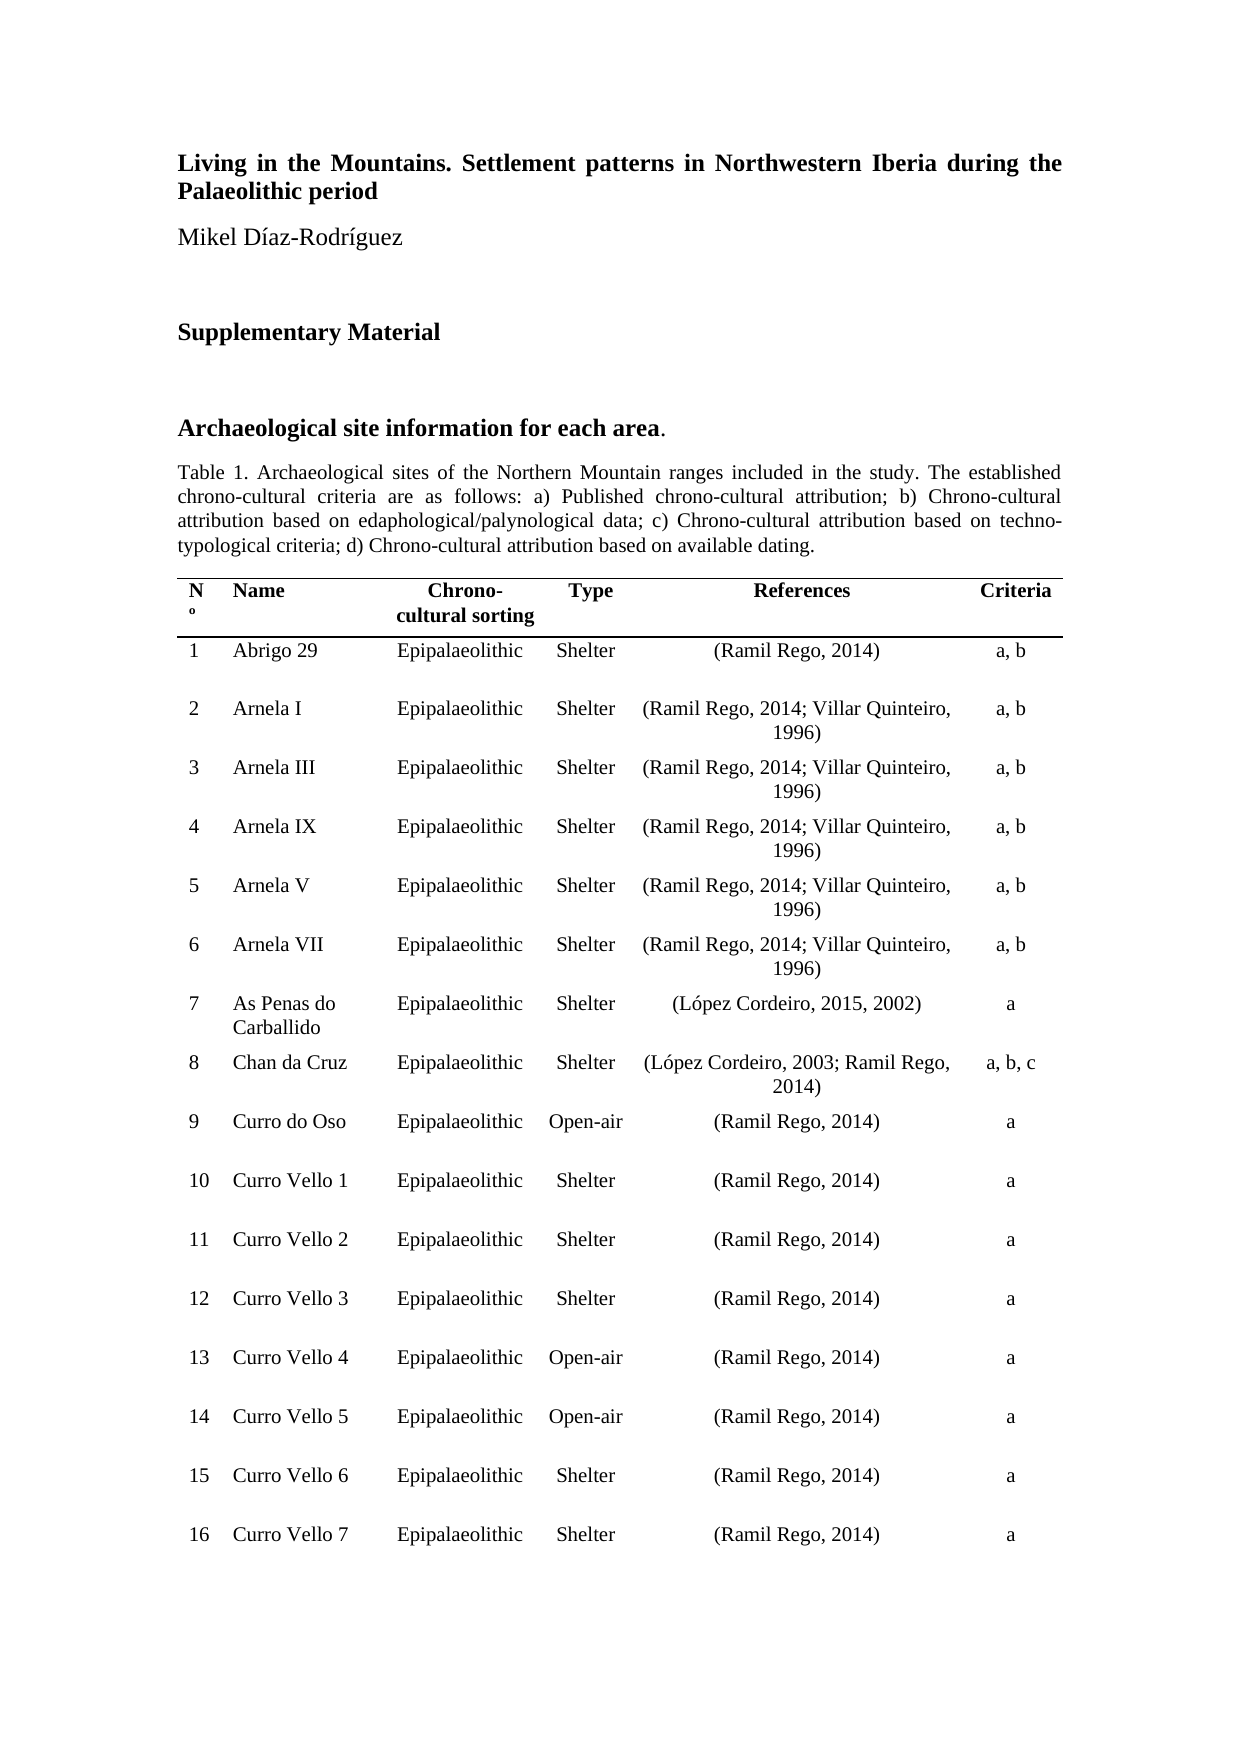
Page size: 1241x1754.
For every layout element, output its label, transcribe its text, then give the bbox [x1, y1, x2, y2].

table_cell Epipalaeolithic [384, 1404, 546, 1463]
table_cell Shelter [546, 932, 635, 991]
table_cell (Ramil Rego, 2014) [635, 1463, 969, 1522]
table_header Chrono-cultural sorting [384, 579, 546, 636]
table_cell Epipalaeolithic [384, 1168, 546, 1227]
table_cell As Penas do Carballido [221, 991, 384, 1050]
table_cell a [969, 1168, 1063, 1227]
table_cell Epipalaeolithic [384, 1227, 546, 1286]
table_cell 4 [177, 814, 221, 873]
table_cell Shelter [546, 1227, 635, 1286]
table_cell a [969, 1523, 1063, 1581]
table_cell a, b, c [969, 1050, 1063, 1109]
table_cell (Ramil Rego, 2014) [635, 1286, 969, 1345]
table_cell a, b [969, 638, 1063, 696]
text Mikel Díaz-Rodríguez [177, 222, 1063, 251]
table_cell 16 [177, 1523, 221, 1581]
table_cell Shelter [546, 991, 635, 1050]
table_header Nº [177, 579, 221, 636]
table_cell Curro do Oso [221, 1109, 384, 1168]
table_cell Epipalaeolithic [384, 638, 546, 696]
text Living in the Mountains. Settlement patterns in Northwestern Iberia during the Palaeolithic period [177, 148, 1063, 205]
table_cell a [969, 1404, 1063, 1463]
table_cell 14 [177, 1404, 221, 1463]
table_cell a, b [969, 932, 1063, 991]
table_cell 12 [177, 1286, 221, 1345]
table_cell Curro Vello 6 [221, 1463, 384, 1522]
table_cell Epipalaeolithic [384, 696, 546, 754]
table_cell Shelter [546, 1168, 635, 1227]
table_cell (López Cordeiro, 2003; Ramil Rego, 2014) [635, 1050, 969, 1109]
table_cell (Ramil Rego, 2014; Villar Quinteiro, 1996) [635, 696, 969, 754]
table_cell (Ramil Rego, 2014) [635, 1227, 969, 1286]
table_cell Shelter [546, 1523, 635, 1581]
table_cell Epipalaeolithic [384, 1109, 546, 1168]
table_cell a, b [969, 755, 1063, 814]
table_cell Curro Vello 4 [221, 1345, 384, 1404]
table_cell 1 [177, 638, 221, 696]
table_cell a [969, 991, 1063, 1050]
table_header Name [221, 579, 384, 636]
table_cell Shelter [546, 1050, 635, 1109]
table_cell a [969, 1345, 1063, 1404]
table_cell 9 [177, 1109, 221, 1168]
table_cell 3 [177, 755, 221, 814]
table_cell (Ramil Rego, 2014) [635, 1168, 969, 1227]
table_cell Arnela IX [221, 814, 384, 873]
table_cell (Ramil Rego, 2014) [635, 638, 969, 696]
table_cell Arnela I [221, 696, 384, 754]
table_cell Shelter [546, 1463, 635, 1522]
table_cell 7 [177, 991, 221, 1050]
table_cell Epipalaeolithic [384, 1050, 546, 1109]
table_cell Chan da Cruz [221, 1050, 384, 1109]
table_cell (Ramil Rego, 2014; Villar Quinteiro, 1996) [635, 755, 969, 814]
table_cell Epipalaeolithic [384, 991, 546, 1050]
table_header Criteria [969, 579, 1063, 636]
text Supplementary Material [177, 317, 1063, 346]
table_cell Curro Vello 1 [221, 1168, 384, 1227]
table_cell a, b [969, 696, 1063, 754]
table_cell Shelter [546, 1286, 635, 1345]
table_header Type [546, 579, 635, 636]
table_cell a [969, 1227, 1063, 1286]
table_cell 11 [177, 1227, 221, 1286]
table_cell 6 [177, 932, 221, 991]
table_cell (Ramil Rego, 2014; Villar Quinteiro, 1996) [635, 932, 969, 991]
table_cell (Ramil Rego, 2014) [635, 1345, 969, 1404]
table_cell Epipalaeolithic [384, 814, 546, 873]
table_cell (Ramil Rego, 2014) [635, 1109, 969, 1168]
table_cell Open-air [546, 1404, 635, 1463]
table_cell 8 [177, 1050, 221, 1109]
table_cell Epipalaeolithic [384, 1345, 546, 1404]
table_cell Epipalaeolithic [384, 1463, 546, 1522]
text Archaeological site information for each area. [177, 413, 1063, 441]
table_cell a [969, 1463, 1063, 1522]
table_cell 2 [177, 696, 221, 754]
table_cell Arnela III [221, 755, 384, 814]
table_cell a, b [969, 873, 1063, 932]
table_cell a [969, 1109, 1063, 1168]
table_cell 10 [177, 1168, 221, 1227]
table_cell 5 [177, 873, 221, 932]
table_cell Curro Vello 2 [221, 1227, 384, 1286]
table_cell Curro Vello 5 [221, 1404, 384, 1463]
table_cell (Ramil Rego, 2014; Villar Quinteiro, 1996) [635, 814, 969, 873]
table_cell Shelter [546, 696, 635, 754]
table_cell Epipalaeolithic [384, 755, 546, 814]
text Table 1. Archaeological sites of the Northern Mountain ranges included in the study. The established chrono-cultural criteria are as follows: a) Published chrono-cultural attribution; b) Chrono-cultural attribution based on edaphological/palynological data; c) Chrono-cultural attribution based on techno-typological criteria; d) Chrono-cultural attribution based on available dating. [177, 460, 1063, 557]
table_cell Open-air [546, 1109, 635, 1168]
table_cell Shelter [546, 755, 635, 814]
table_cell Epipalaeolithic [384, 873, 546, 932]
table_cell Epipalaeolithic [384, 932, 546, 991]
table_cell (Ramil Rego, 2014) [635, 1523, 969, 1581]
table_cell Arnela V [221, 873, 384, 932]
table_cell Epipalaeolithic [384, 1286, 546, 1345]
table_cell Open-air [546, 1345, 635, 1404]
table_cell Arnela VII [221, 932, 384, 991]
table_cell (López Cordeiro, 2015, 2002) [635, 991, 969, 1050]
table_cell Shelter [546, 638, 635, 696]
table_cell Shelter [546, 873, 635, 932]
table_cell Curro Vello 3 [221, 1286, 384, 1345]
table_cell Abrigo 29 [221, 638, 384, 696]
table_cell 13 [177, 1345, 221, 1404]
table_cell a, b [969, 814, 1063, 873]
table_cell Shelter [546, 814, 635, 873]
table_header References [635, 579, 969, 636]
table_cell Epipalaeolithic [384, 1523, 546, 1581]
table_cell (Ramil Rego, 2014) [635, 1404, 969, 1463]
table_cell (Ramil Rego, 2014; Villar Quinteiro, 1996) [635, 873, 969, 932]
table_cell Curro Vello 7 [221, 1523, 384, 1581]
table_cell 15 [177, 1463, 221, 1522]
table_cell a [969, 1286, 1063, 1345]
